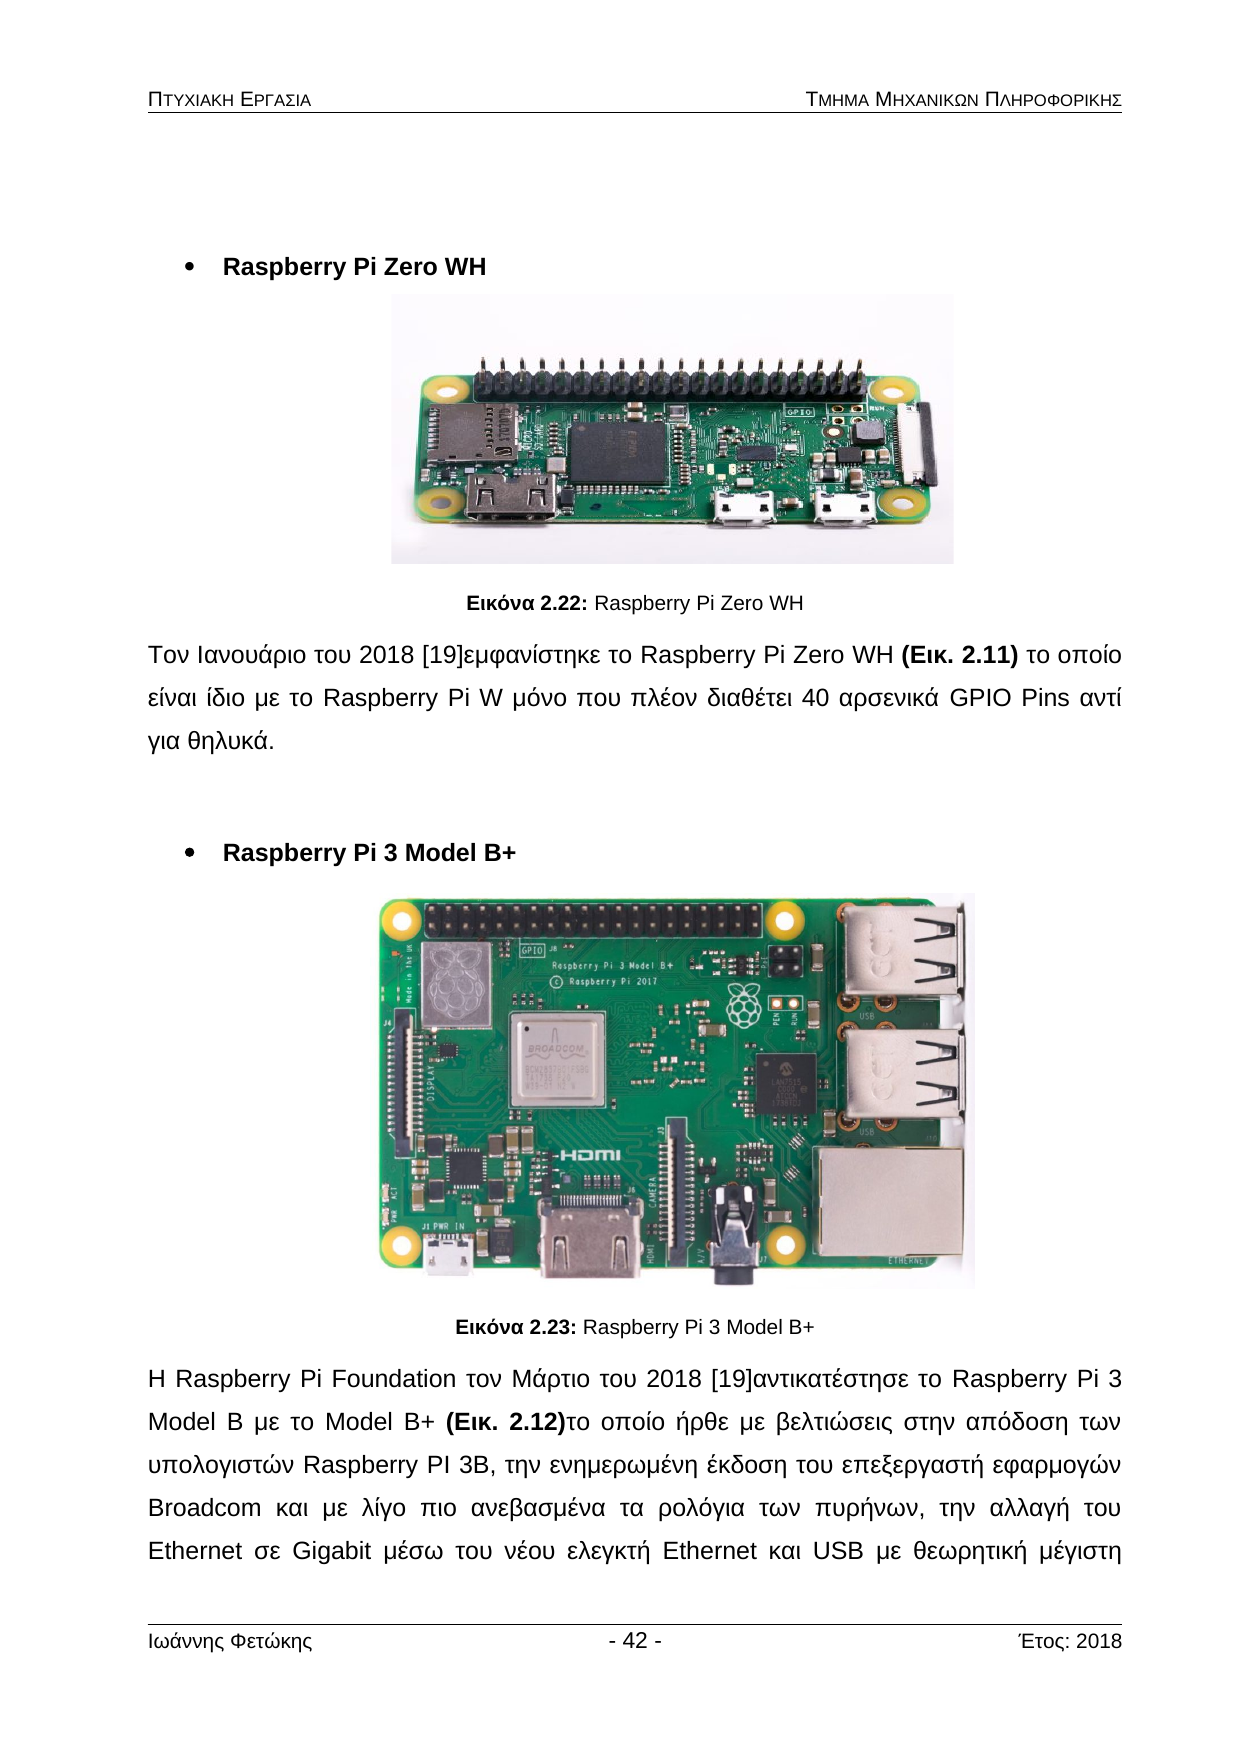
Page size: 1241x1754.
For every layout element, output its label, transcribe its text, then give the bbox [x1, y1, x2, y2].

text Τον Ιανουάριο του 2018 [19]εμφανίστηκε το Raspberry Pi Zero WH (Εικ. 2.11) το οποίο είναι ίδιο με το Raspberry Pi W μόνο που πλέον διαθέτει 40 αρσενικά GPIO Pins αντί για θηλυκά. [148, 640, 1122, 755]
picture [391, 294, 954, 564]
list Raspberry Pi Zero WΗ [185, 251, 1122, 280]
list Raspberry Pi 3 Model B+ [185, 837, 1122, 866]
picture [370, 893, 975, 1289]
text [148, 1364, 1122, 1565]
